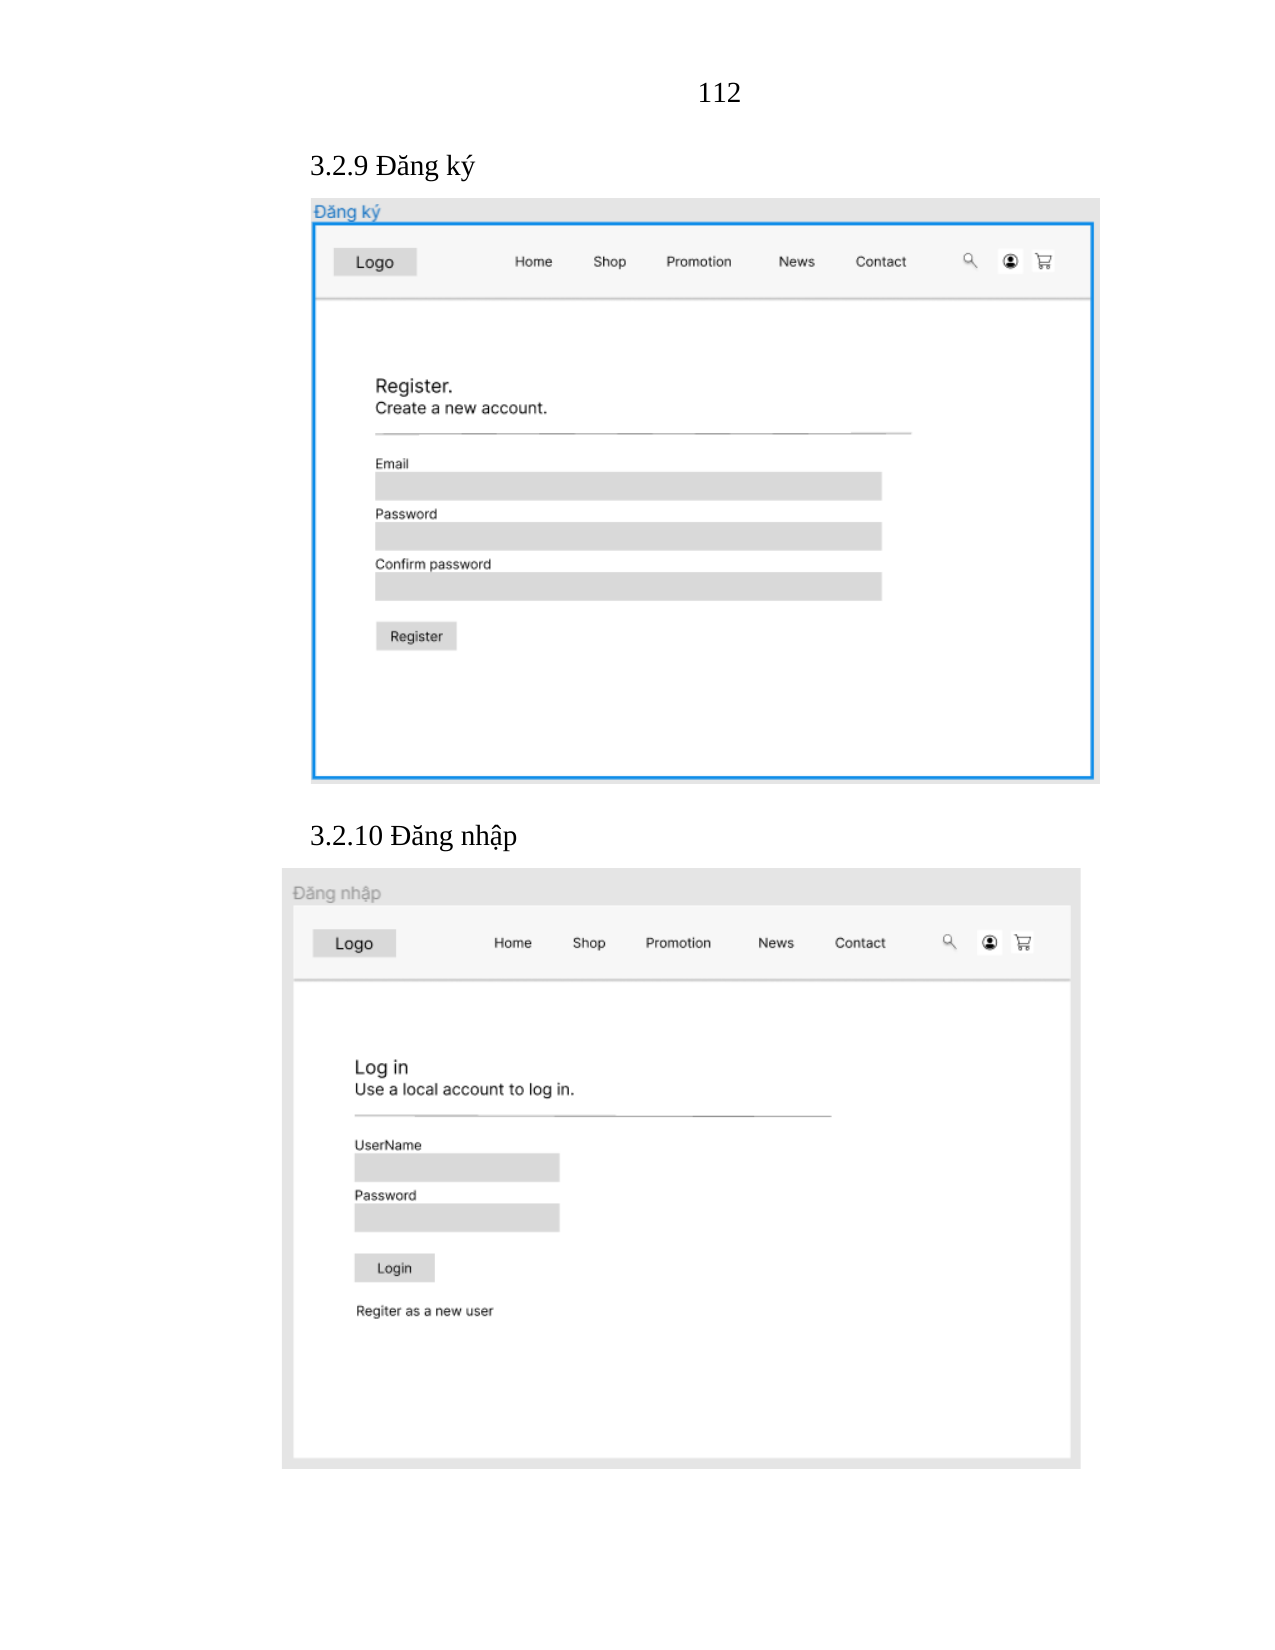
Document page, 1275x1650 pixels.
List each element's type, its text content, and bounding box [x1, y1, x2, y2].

picture [309, 198, 1099, 783]
subtitle 3.2.9 Đăng ký [310, 148, 1157, 181]
subtitle 3.2.10 Đăng nhập [310, 818, 1157, 852]
picture [281, 868, 1081, 1469]
